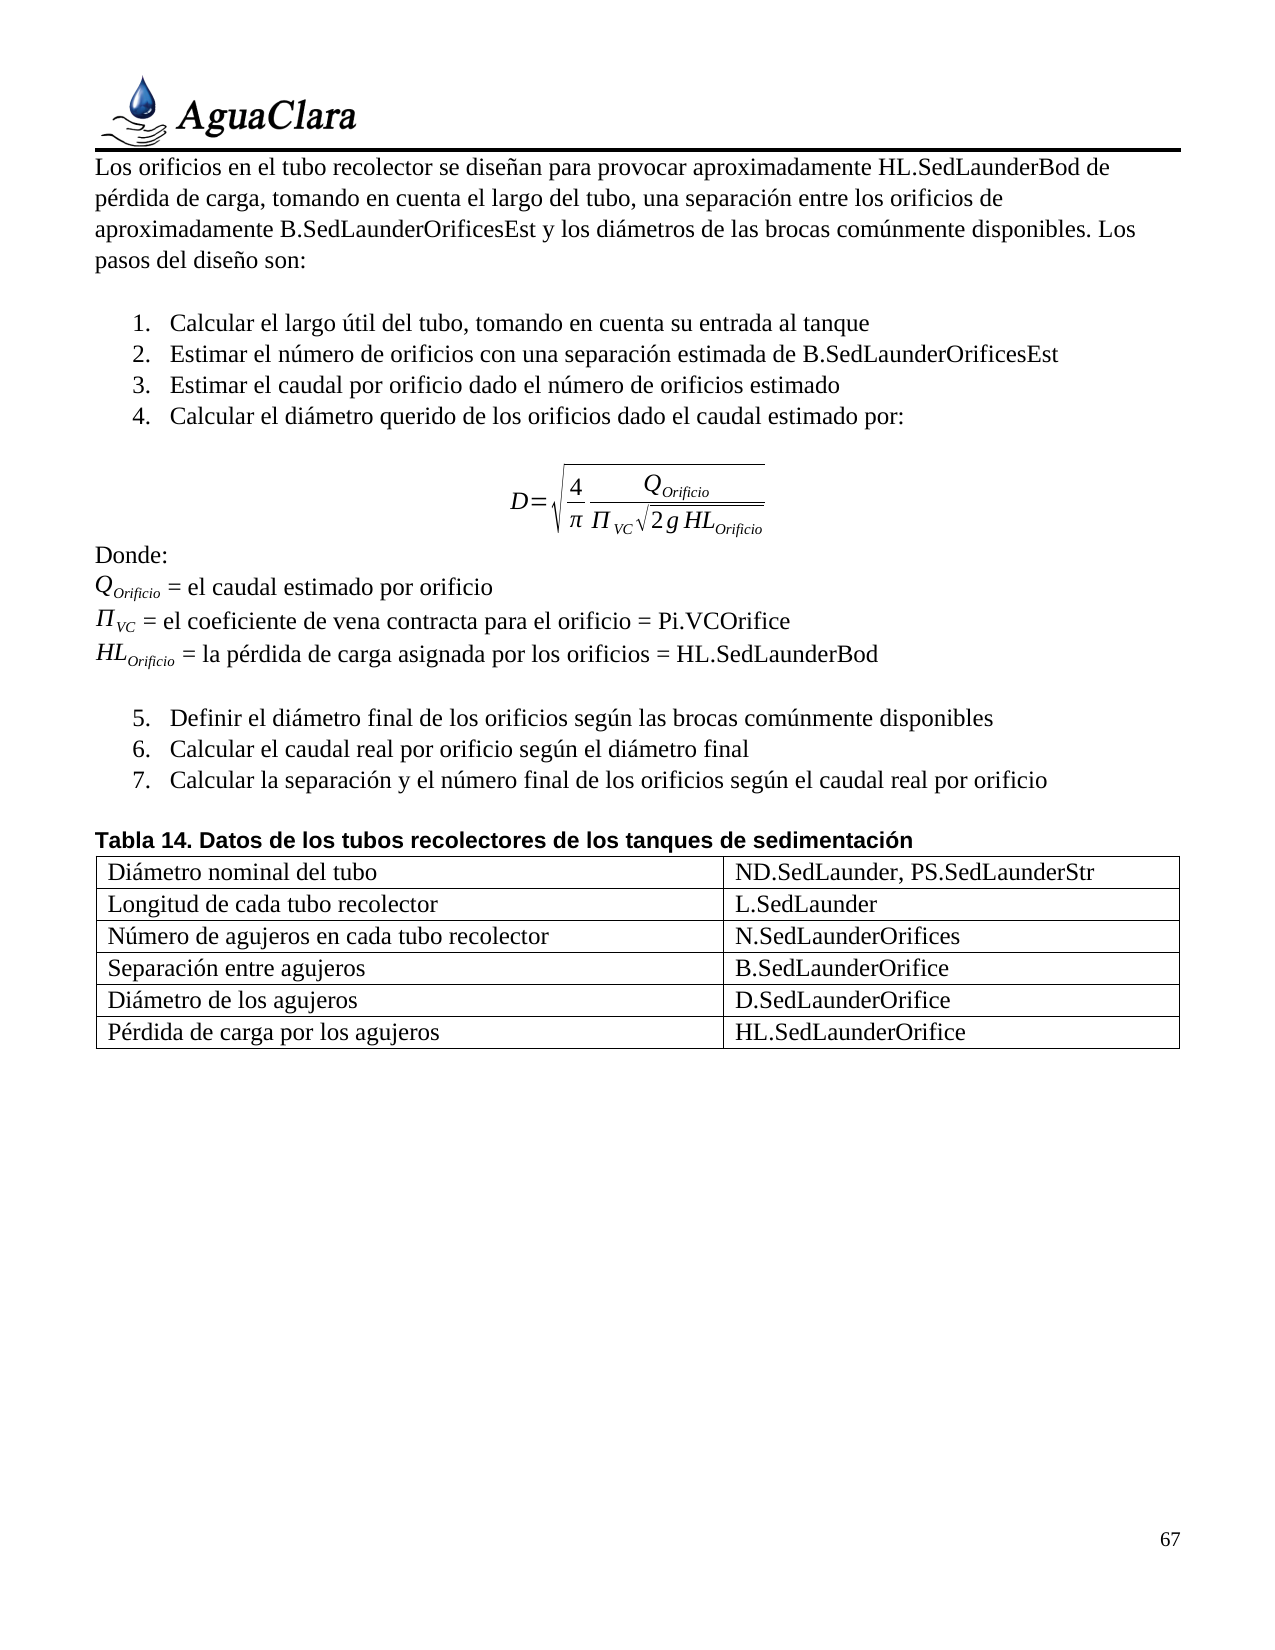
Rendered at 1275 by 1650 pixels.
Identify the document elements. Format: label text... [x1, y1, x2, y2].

text = el caudal estimado por orificio [94, 571, 1181, 602]
text Tabla 14. Datos de los tubos recolectores de los tanques de sedimentación [94, 827, 1181, 853]
table_cell L.SedLaunder [724, 889, 1179, 920]
text = el coeficiente de vena contracta para el orificio = Pi.VCOrifice [94, 604, 1181, 636]
table_cell Número de agujeros en cada tubo recolector [97, 921, 723, 952]
table_cell Separación entre agujeros [97, 953, 723, 984]
list Estimar el número de orificios con una separación estimada de B.SedLaunderOrificesEst [132, 339, 1181, 367]
text = la pérdida de carga asignada por los orificios = HL.SedLaunderBod [94, 638, 1181, 669]
table_header Diámetro nominal del tubo [97, 857, 723, 888]
table_cell D.SedLaunderOrifice [724, 985, 1179, 1016]
picture [94, 75, 373, 148]
list Definir el diámetro final de los orificios según las brocas comúnmente disponibles [132, 703, 1181, 732]
text Donde: [94, 540, 1181, 569]
table_cell HL.SedLaunderOrifice [724, 1017, 1179, 1048]
table_cell Longitud de cada tubo recolector [97, 889, 723, 920]
list Calcular el largo útil del tubo, tomando en cuenta su entrada al tanque [132, 308, 1181, 336]
list Estimar el caudal por orificio dado el número de orificios estimado [132, 370, 1181, 398]
table_header ND.SedLaunder, PS.SedLaunderStr [724, 857, 1179, 888]
table_cell B.SedLaunderOrifice [724, 953, 1179, 984]
list Calcular el diámetro querido de los orificios dado el caudal estimado por: [132, 401, 1181, 429]
table_cell Diámetro de los agujeros [97, 985, 723, 1016]
table_cell Pérdida de carga por los agujeros [97, 1017, 723, 1048]
table_cell N.SedLaunderOrifices [724, 921, 1179, 952]
text Los orificios en el tubo recolector se diseñan para provocar aproximadamente HL.SedLaunderBod de pérdida de carga, tomando en cuenta el largo del tubo, una separación entre los orificios de aproximadamente B.SedLaunderOrificesEst y los diámetros de las brocas comúnmente disponibles. Los pasos del diseño son: [94, 152, 1181, 274]
list Calcular el caudal real por orificio según el diámetro final [132, 734, 1181, 763]
list Calcular la separación y el número final de los orificios según el caudal real por orificio [132, 765, 1181, 794]
